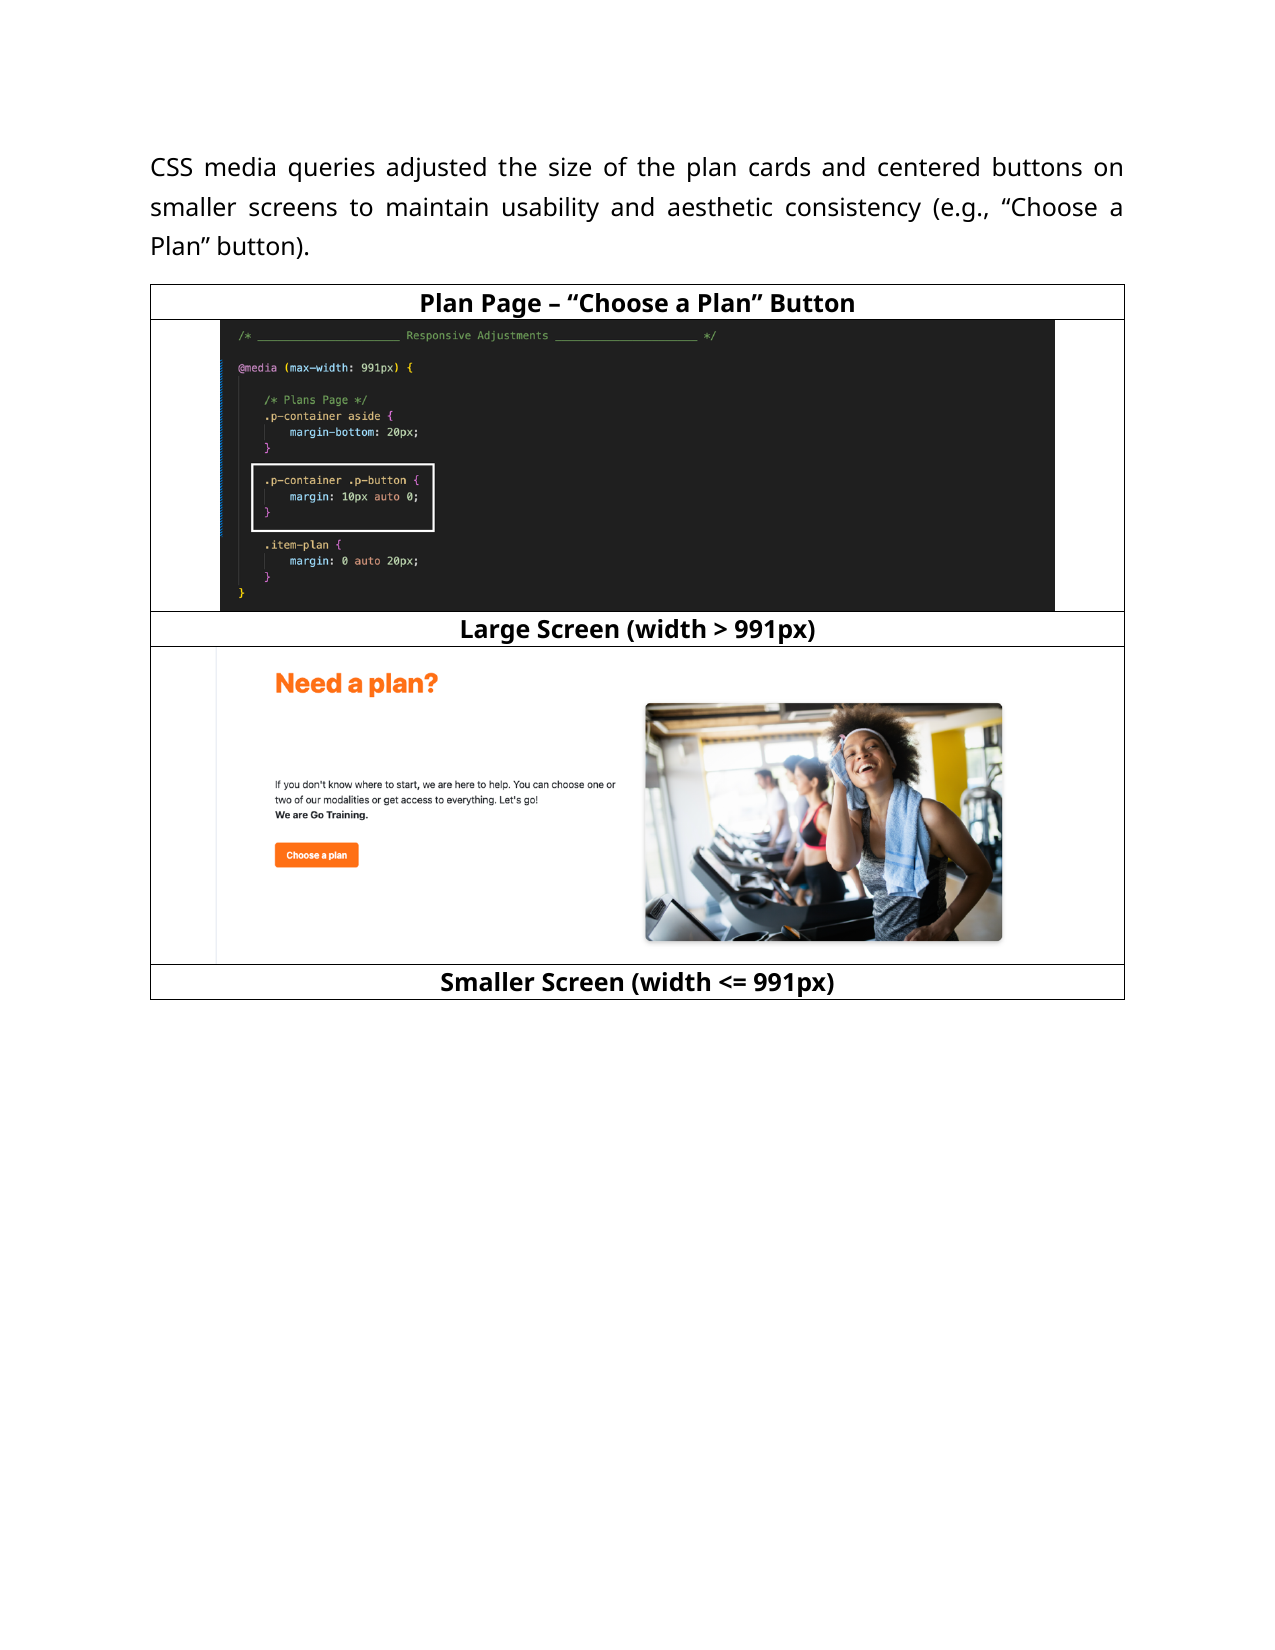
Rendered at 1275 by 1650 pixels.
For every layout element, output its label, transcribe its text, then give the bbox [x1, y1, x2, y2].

table_header Plan Page – “Choose a Plan” Button [151, 285, 1124, 319]
table_cell [151, 647, 215, 964]
picture [215, 647, 1060, 964]
table_cell Large Screen (width > 991px) [151, 612, 1124, 646]
table_cell Smaller Screen (width <= 991px) [151, 965, 1124, 999]
text CSS media queries adjusted the size of the plan cards and centered buttons on smaller screens to maintain usability and aesthetic consistency (e.g., “Choose a Plan” button). [150, 150, 1125, 262]
picture [220, 320, 1055, 611]
table_cell [1055, 320, 1124, 611]
table_cell [151, 320, 220, 611]
table_cell [1060, 647, 1124, 964]
